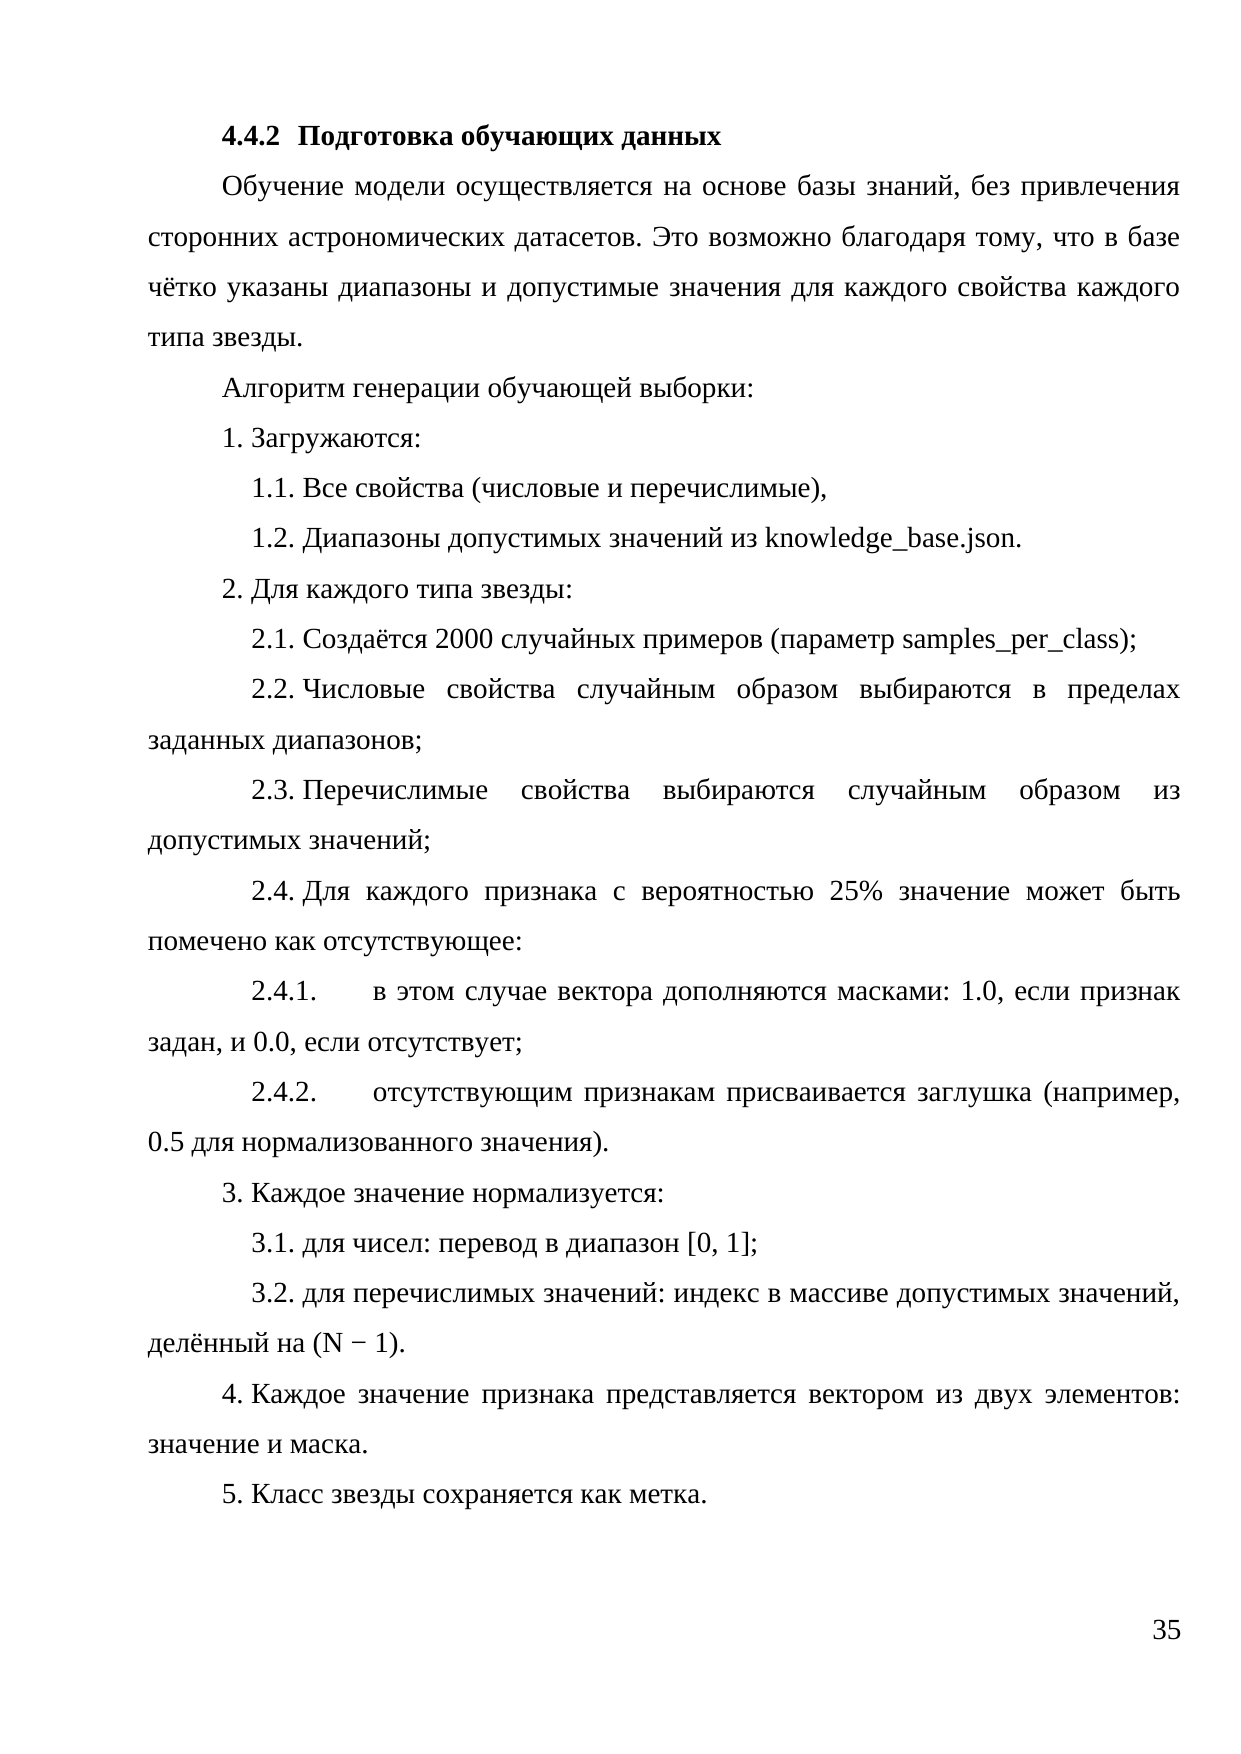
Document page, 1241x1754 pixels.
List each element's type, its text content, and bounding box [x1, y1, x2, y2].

list Каждое значение признака представляется вектором из двух элементов: значение и маска. [148, 1376, 1181, 1460]
list для чисел: перевод в диапазон [0, 1]; [148, 1225, 1181, 1258]
subtitle 4.4.2 Подготовка обучающих данных [148, 118, 1181, 152]
text Обучение модели осуществляется на основе базы знаний, без привлечения сторонних астрономических датасетов. Это возможно благодаря тому, что в базе чётко указаны диапазоны и допустимые значения для каждого свойства каждого типа звезды. [148, 168, 1181, 353]
list в этом случае вектора дополняются масками: 1.0, если признак задан, и 0.0, если отсутствует; [148, 973, 1181, 1057]
list Для каждого типа звезды: [148, 571, 1181, 604]
list Каждое значение нормализуется: [148, 1175, 1181, 1208]
list отсутствующим признакам присваивается заглушка (например, 0.5 для нормализованного значения). [148, 1074, 1181, 1158]
list Класс звезды сохраняется как метка. [148, 1477, 1181, 1510]
list Перечислимые свойства выбираются случайным образом из допустимых значений; [148, 772, 1181, 856]
text Алгоритм генерации обучающей выборки: [148, 370, 1181, 403]
list Числовые свойства случайным образом выбираются в пределах заданных диапазонов; [148, 672, 1181, 755]
list Диапазоны допустимых значений из knowledge_base.json. [148, 521, 1181, 554]
list для перечислимых значений: индекс в массиве допустимых значений, делённый на (N − 1). [148, 1275, 1181, 1359]
list Загружаются: [148, 420, 1181, 453]
list Все свойства (числовые и перечислимые), [148, 470, 1181, 504]
list Для каждого признака с вероятностью 25% значение может быть помечено как отсутствующее: [148, 873, 1181, 957]
list Создаётся 2000 случайных примеров (параметр samples_per_class); [148, 621, 1181, 655]
